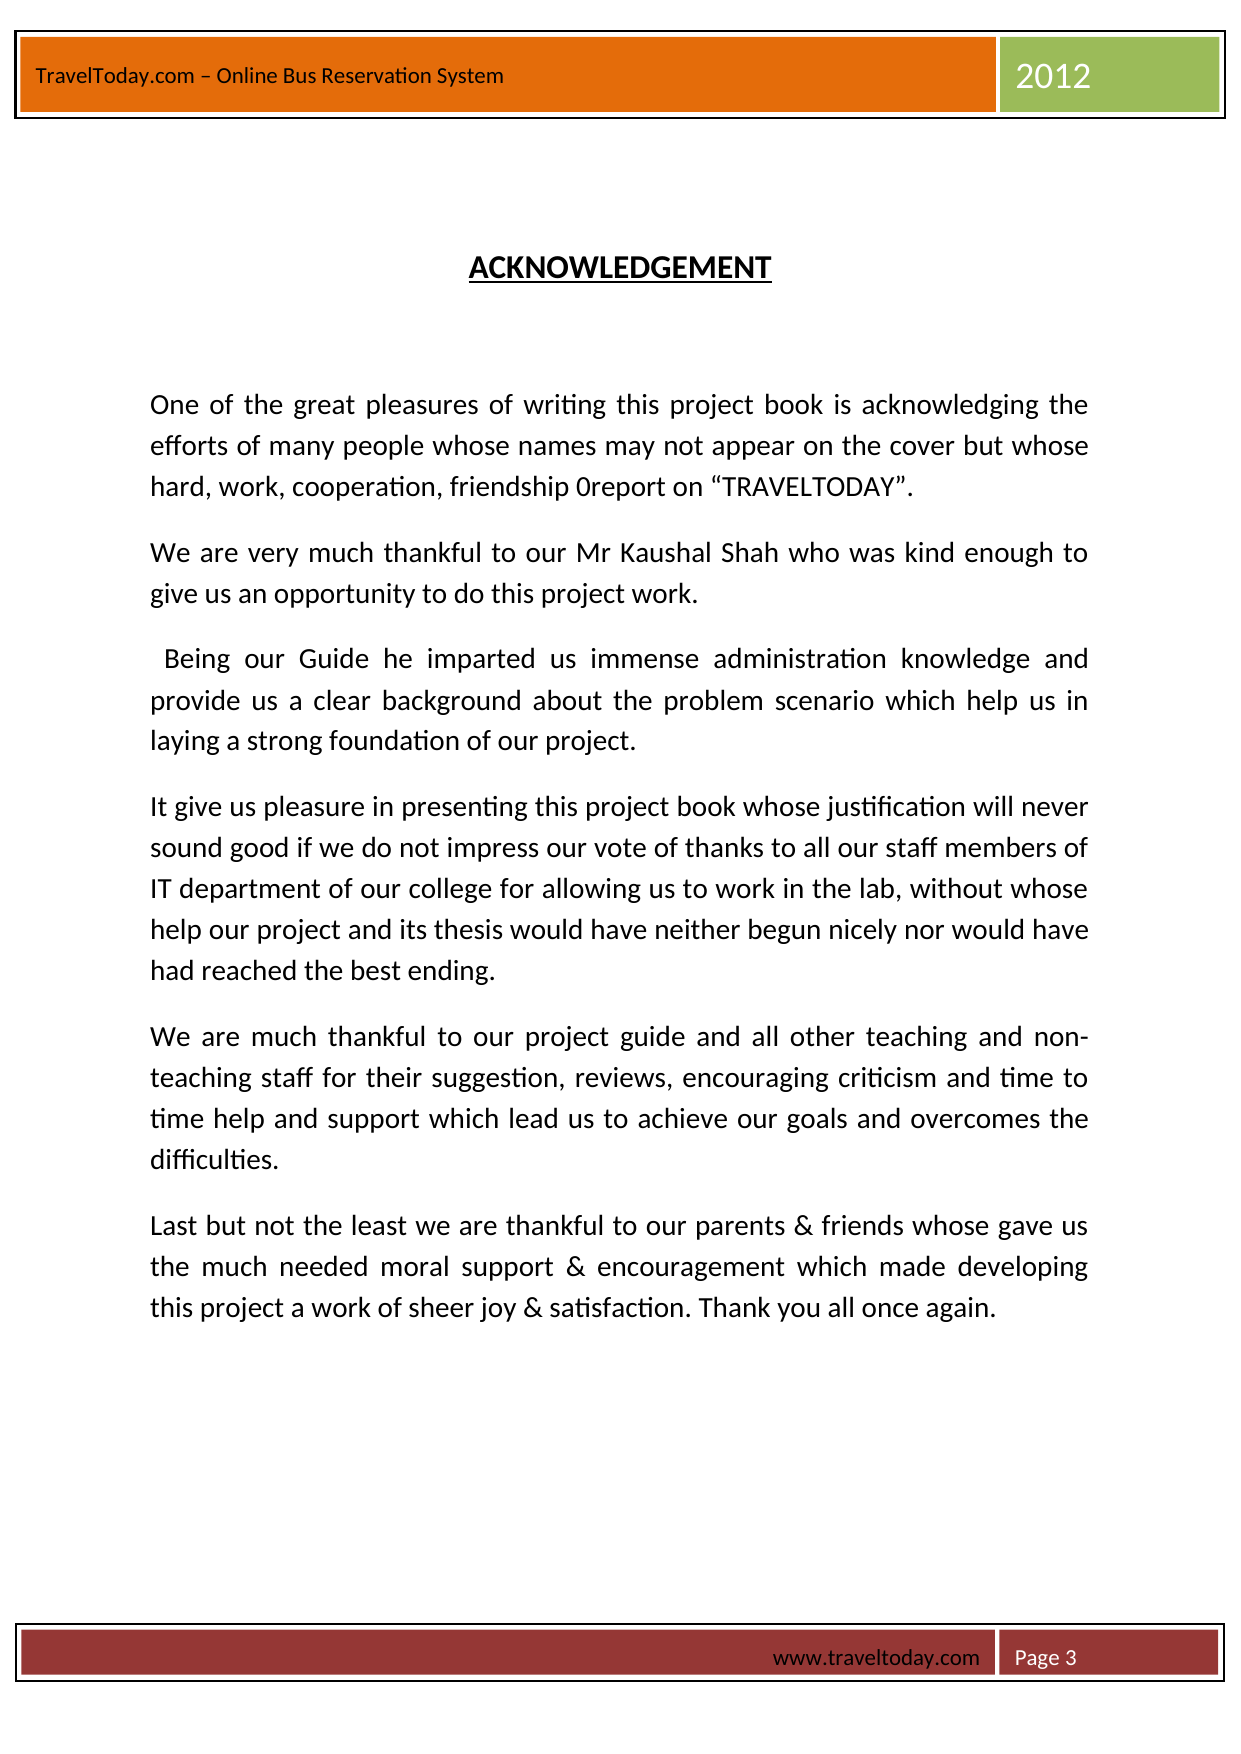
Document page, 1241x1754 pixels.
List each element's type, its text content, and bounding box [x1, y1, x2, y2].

text We are very much thankful to our Mr Kaushal Shah who was kind enough to give us an opportunity to do this project work. [150, 534, 1090, 610]
text It give us pleasure in presenting this project book whose justification will never sound good if we do not impress our vote of thanks to all our staff members of IT department of our college for allowing us to work in the lab, without whose help our project and its thesis would have neither begun nicely nor would have had reached the best ending. [150, 788, 1090, 988]
text One of the great pleasures of writing this project book is acknowledging the efforts of many people whose names may not appear on the cover but whose hard, work, cooperation, friendship 0report on “TRAVELTODAY”. [150, 386, 1090, 503]
text We are much thankful to our project guide and all other teaching and non-teaching staff for their suggestion, reviews, encouraging criticism and time to time help and support which lead us to achieve our goals and overcomes the difficulties. [150, 1018, 1090, 1177]
text Last but not the least we are thankful to our parents & friends whose gave us the much needed moral support & encouragement which made developing this project a work of sheer joy & satisfaction. Thank you all once again. [150, 1207, 1090, 1324]
text Being our Guide he imparted us immense administration knowledge and provide us a clear background about the problem scenario which help us in laying a strong foundation of our project. [150, 641, 1090, 758]
text ACKNOWLEDGEMENT [150, 247, 1090, 287]
